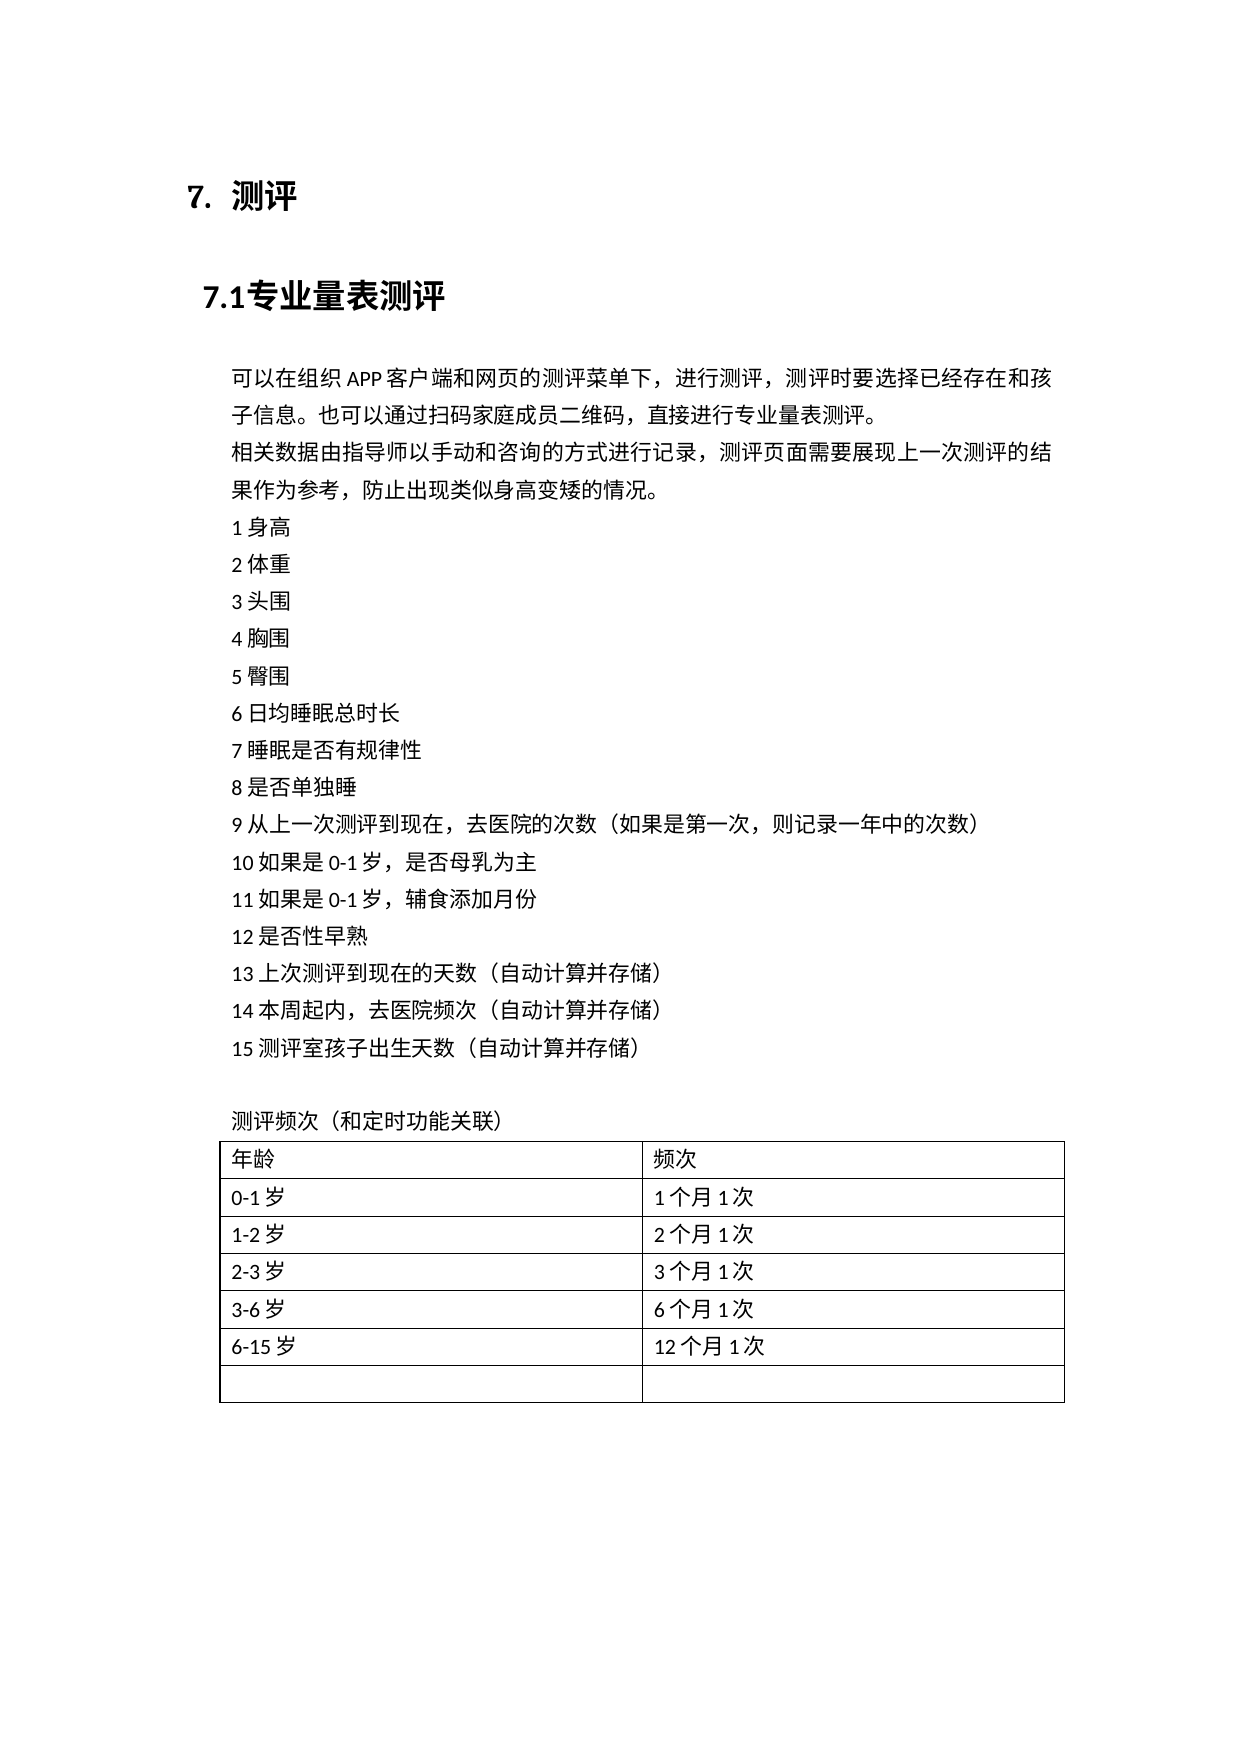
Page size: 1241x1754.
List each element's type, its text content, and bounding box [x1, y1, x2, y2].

table_cell 3-6岁 [221, 1291, 642, 1327]
text 7 睡眠是否有规律性 [231, 733, 1053, 765]
text 8 是否单独睡 [231, 770, 1053, 802]
table_cell [221, 1366, 642, 1402]
text 相关数据由指导师以手动和咨询的方式进行记录，测评页面需要展现上一次测评的结果作为参考，防止出现类似身高变矮的情况。 [231, 435, 1053, 505]
table_header 频次 [643, 1142, 1064, 1178]
text 5臀围 [231, 658, 1053, 691]
table_cell 2-3岁 [221, 1254, 642, 1290]
table_header 年龄 [221, 1142, 642, 1178]
text 2 体重 [231, 547, 1053, 579]
text 3 头围 [231, 584, 1053, 616]
text 可以在组织APP客户端和网页的测评菜单下，进行测评，测评时要选择已经存在和孩子信息。也可以通过扫码家庭成员二维码，直接进行专业量表测评。 [231, 361, 1053, 430]
table_cell 1-2岁 [221, 1217, 642, 1253]
table_cell 0-1岁 [221, 1179, 642, 1216]
subtitle 专业量表测评 [202, 261, 1053, 326]
text 1 身高 [231, 509, 1053, 542]
table_cell 6-15岁 [221, 1329, 642, 1365]
text 9 从上一次测评到现在，去医院的次数（如果是第一次，则记录一年中的次数） [231, 807, 1053, 839]
text 13 上次测评到现在的天数（自动计算并存储） [231, 956, 1053, 988]
text 测评频次（和定时功能关联） [231, 1104, 1053, 1136]
text 4胸围 [231, 621, 1053, 653]
text 11 如果是0-1岁，辅食添加月份 [231, 881, 1053, 914]
text 10 如果是0-1岁，是否母乳为主 [231, 844, 1053, 877]
table_cell [643, 1366, 1064, 1402]
text 6日均睡眠总时长 [231, 695, 1053, 728]
text 15 测评室孩子出生天数（自动计算并存储） [231, 1030, 1053, 1063]
table_cell 12个月1次 [643, 1329, 1064, 1365]
text 14 本周起内，去医院频次（自动计算并存储） [231, 993, 1053, 1025]
table_cell 6个月1次 [643, 1291, 1064, 1327]
table_cell 2个月1次 [643, 1217, 1064, 1253]
table_cell 1个月1次 [643, 1179, 1064, 1216]
text 12 是否性早熟 [231, 918, 1053, 951]
subtitle 测评 [187, 162, 1053, 227]
table_cell 3个月1次 [643, 1254, 1064, 1290]
